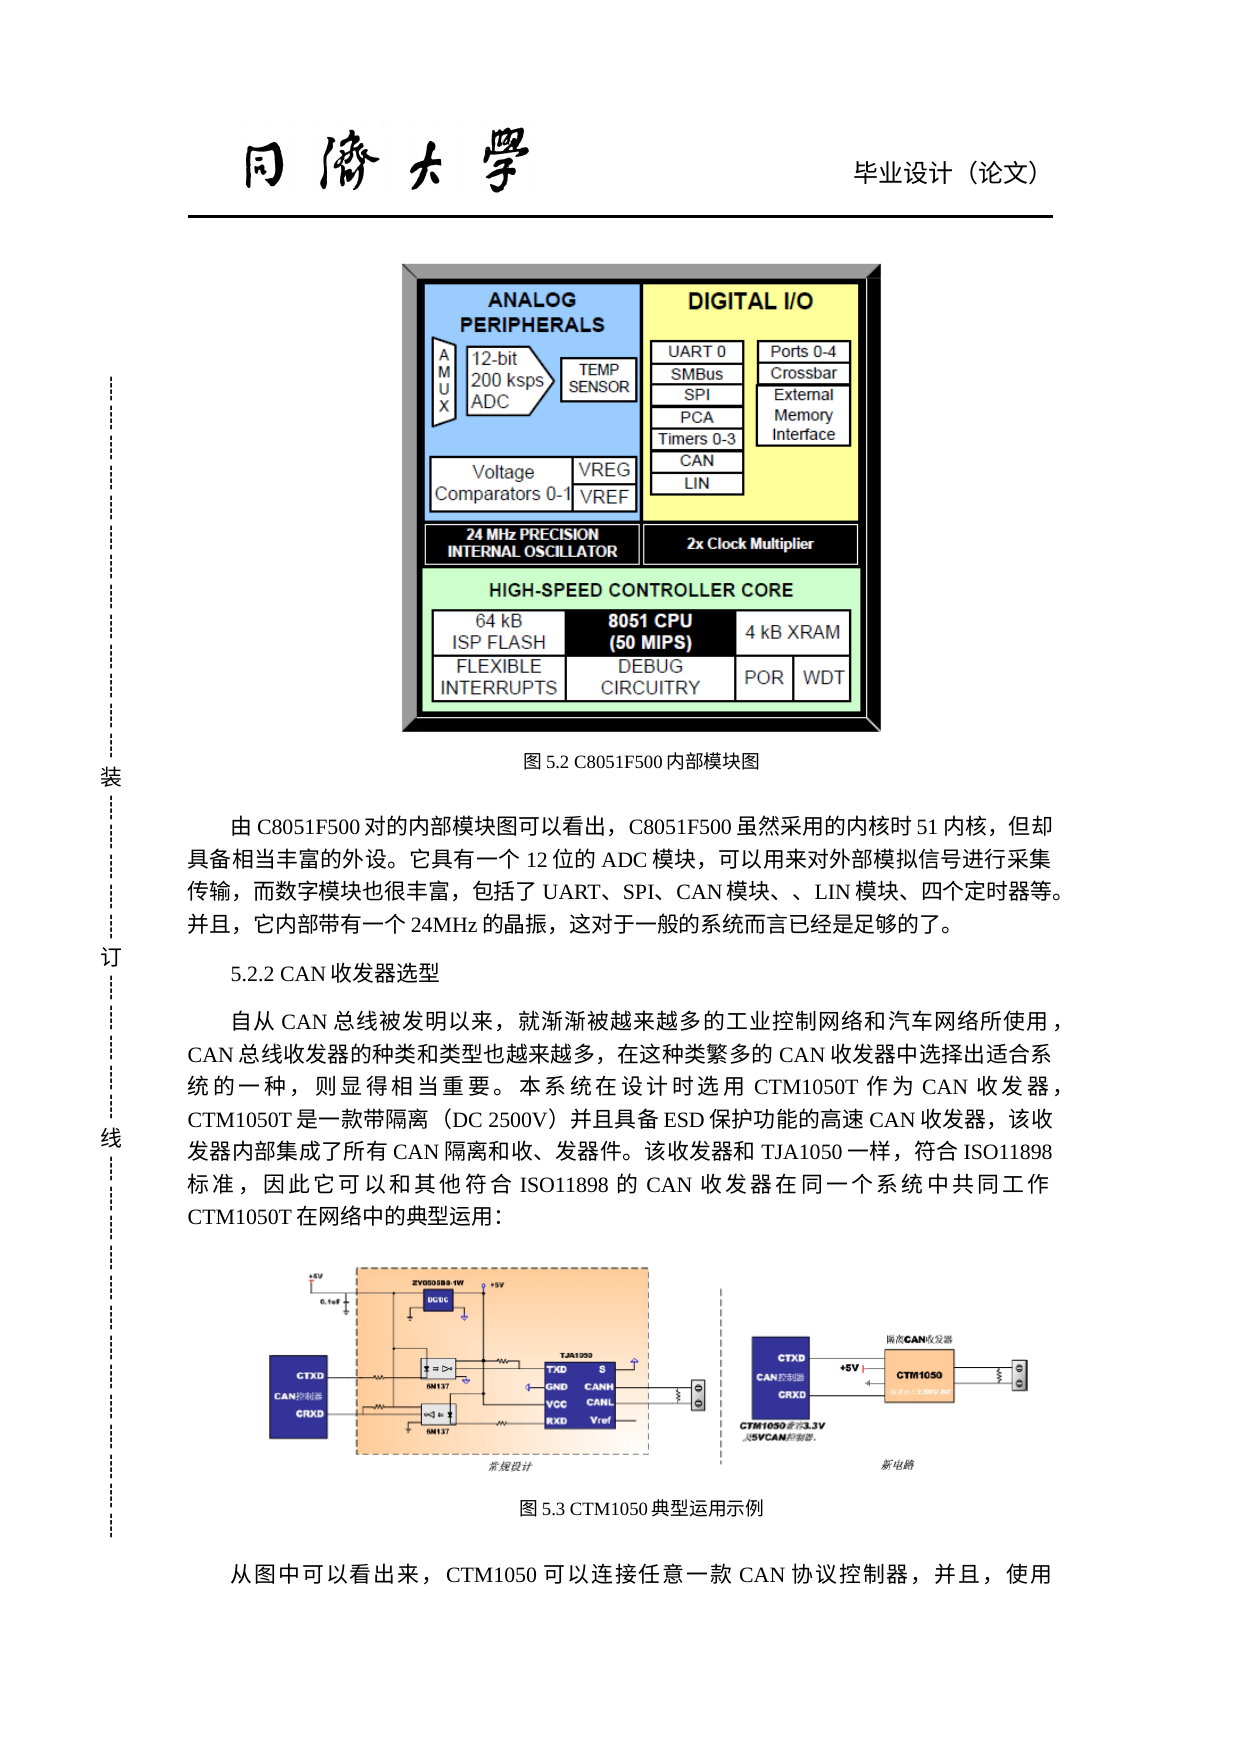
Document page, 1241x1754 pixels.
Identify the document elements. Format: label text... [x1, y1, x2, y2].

picture [393, 256, 890, 741]
text 图5.2 C8051F500内部模块图 [187, 744, 1053, 776]
text 由C8051F500对的内部模块图可以看出，C8051F500虽然采用的内核时51内核，但却具备相当丰富的外设。它具有一个12位的ADC模块，可以用来对外部模拟信号进行采集传输，而数字模块也很丰富，包括了UART、SPI、CAN模块、、LIN模块、四个定时器等。并且，它内部带有一个24MHz的晶振，这对于一般的系统而言已经是足够的了。 [187, 809, 1053, 939]
picture [224, 119, 547, 198]
picture [230, 1240, 1047, 1483]
text 图5.3 CTM1050典型运用示例 [187, 1491, 1053, 1524]
text 自从CAN总线被发明以来，就渐渐被越来越多的工业控制网络和汽车网络所使用，CAN总线收发器的种类和类型也越来越多，在这种类繁多的CAN收发器中选择出适合系统的一种，则显得相当重要。本系统在设计时选用CTM1050T作为CAN收发器，CTM1050T是一款带隔离（DC 2500V）并且具备ESD保护功能的高速CAN收发器，该收发器内部集成了所有CAN隔离和收、发器件。该收发器和TJA1050一样，符合ISO11898标准，因此它可以和其他符合ISO11898的CAN收发器在同一个系统中共同工作。CTM1050T在网络中的典型运用： [187, 1004, 1053, 1231]
text 从图中可以看出来，CTM1050可以连接任意一款CAN协议控制器，并且，使用CTM1050作为CAN收发器的电路模型相对简化很多。在以往常规设计中，往往需要在电路中增加光耦、DC-DC隔离、CAN收发器才能实现带隔离的CAN收发模块，而是用CTM1050，仅用一个CAN收发器便解决了所有问题。 [187, 1556, 1053, 1589]
subtitle 5.2.2 CAN收发器选型 [187, 955, 1053, 988]
